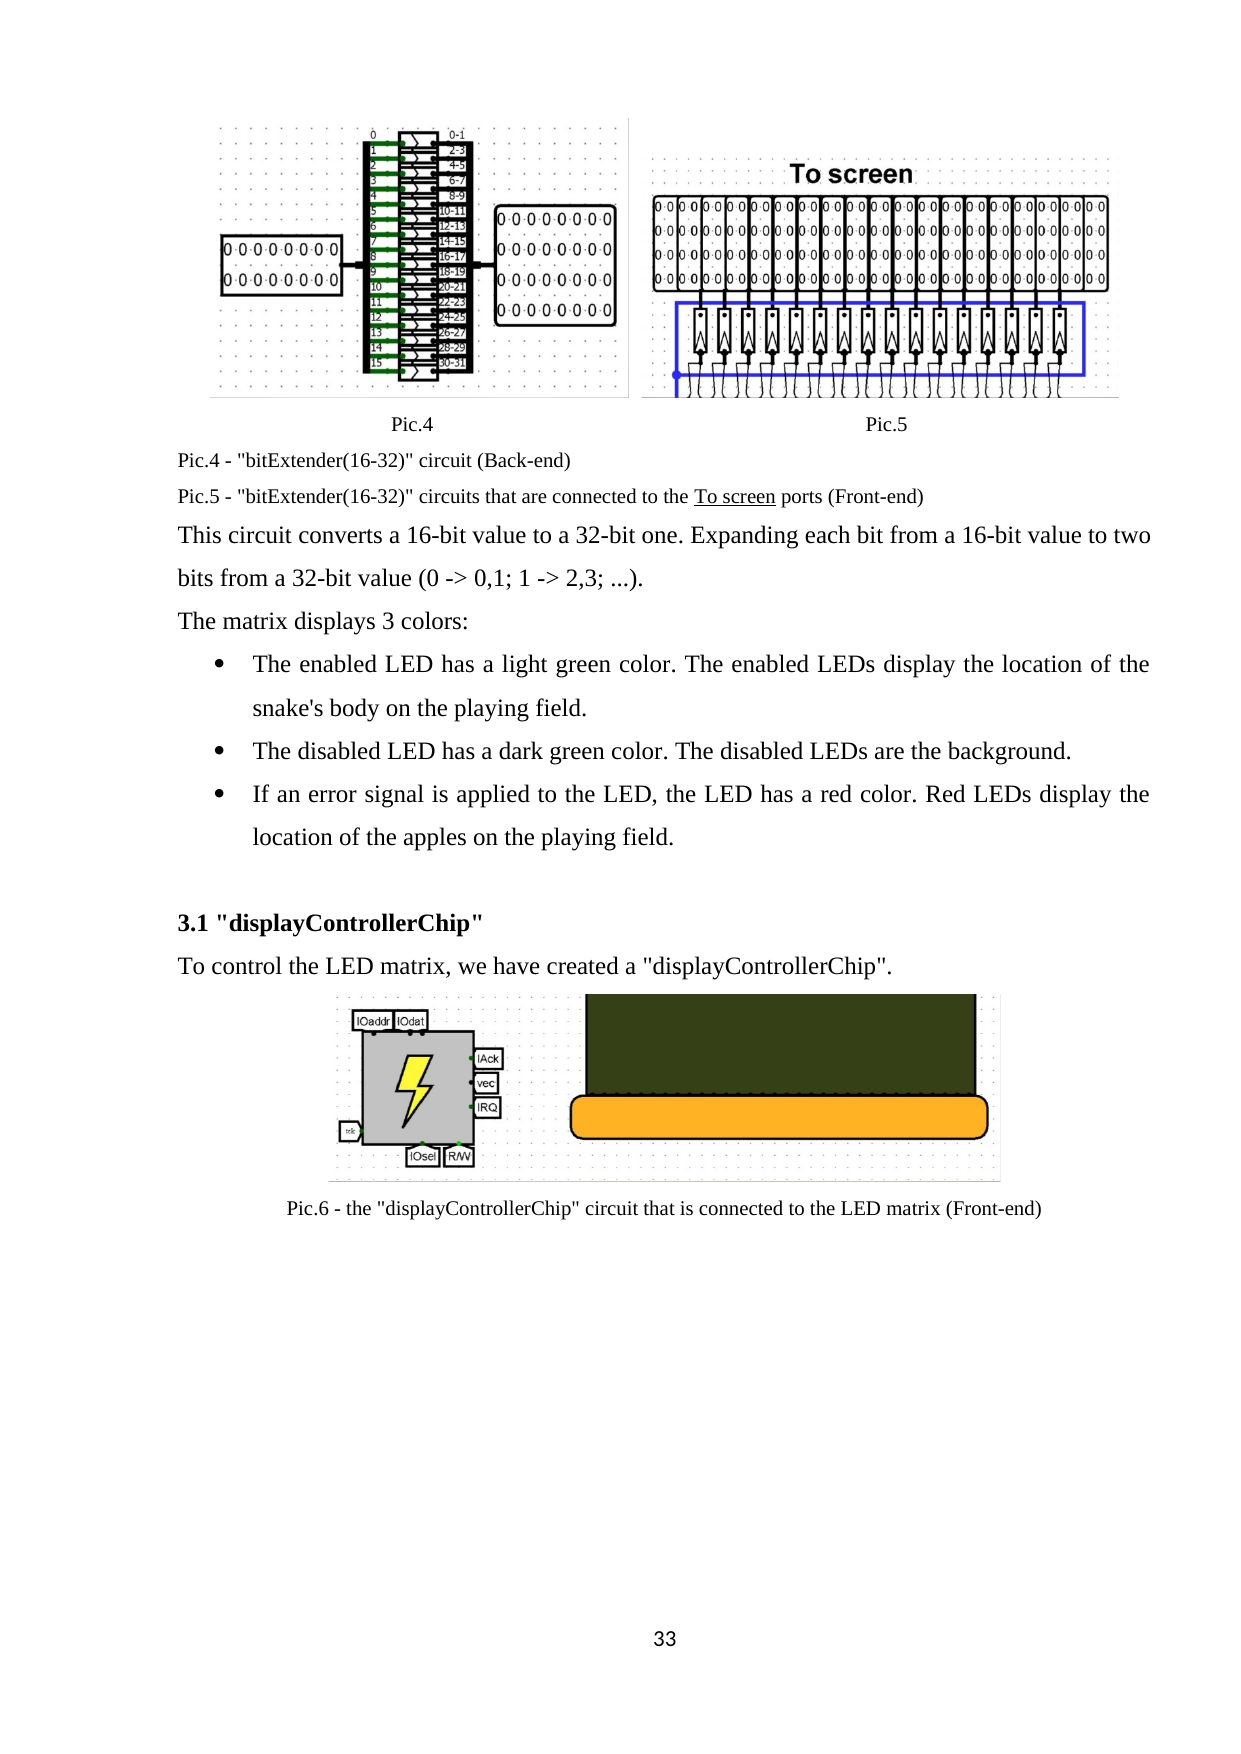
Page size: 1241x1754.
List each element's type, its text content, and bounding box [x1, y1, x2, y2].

text Pic.5 - "bitExtender(16-32)" circuits that are connected to the To screen ports (Front-end) [177, 484, 1152, 508]
text Pic.6 - the "displayControllerChip" circuit that is connected to the LED matrix (Front-end) [177, 1196, 1152, 1220]
text To control the LED matrix, we have created a "displayControllerChip". [177, 951, 1152, 980]
list The enabled LED has a light green color. The enabled LEDs display the location of the snake's body on the playing field. [215, 649, 1152, 721]
text The matrix displays 3 colors: [177, 606, 1152, 635]
list The disabled LED has a dark green color. The disabled LEDs are the background. [215, 736, 1152, 764]
text Pic.4 Pic.5 [177, 412, 1152, 436]
picture [641, 157, 1119, 398]
picture [328, 994, 1001, 1182]
picture [209, 118, 629, 398]
text This circuit converts a 16-bit value to a 32-bit one. Expanding each bit from a 16-bit value to two bits from a 32-bit value (0 -> 0,1; 1 -> 2,3; ...). [177, 520, 1152, 592]
list "displayControllerChip" [177, 908, 1152, 937]
text Pic.4 - "bitExtender(16-32)" circuit (Back-end) [177, 448, 1152, 472]
list If an error signal is applied to the LED, the LED has a red color. Red LEDs display the location of the apples on the playing field. [215, 779, 1152, 851]
